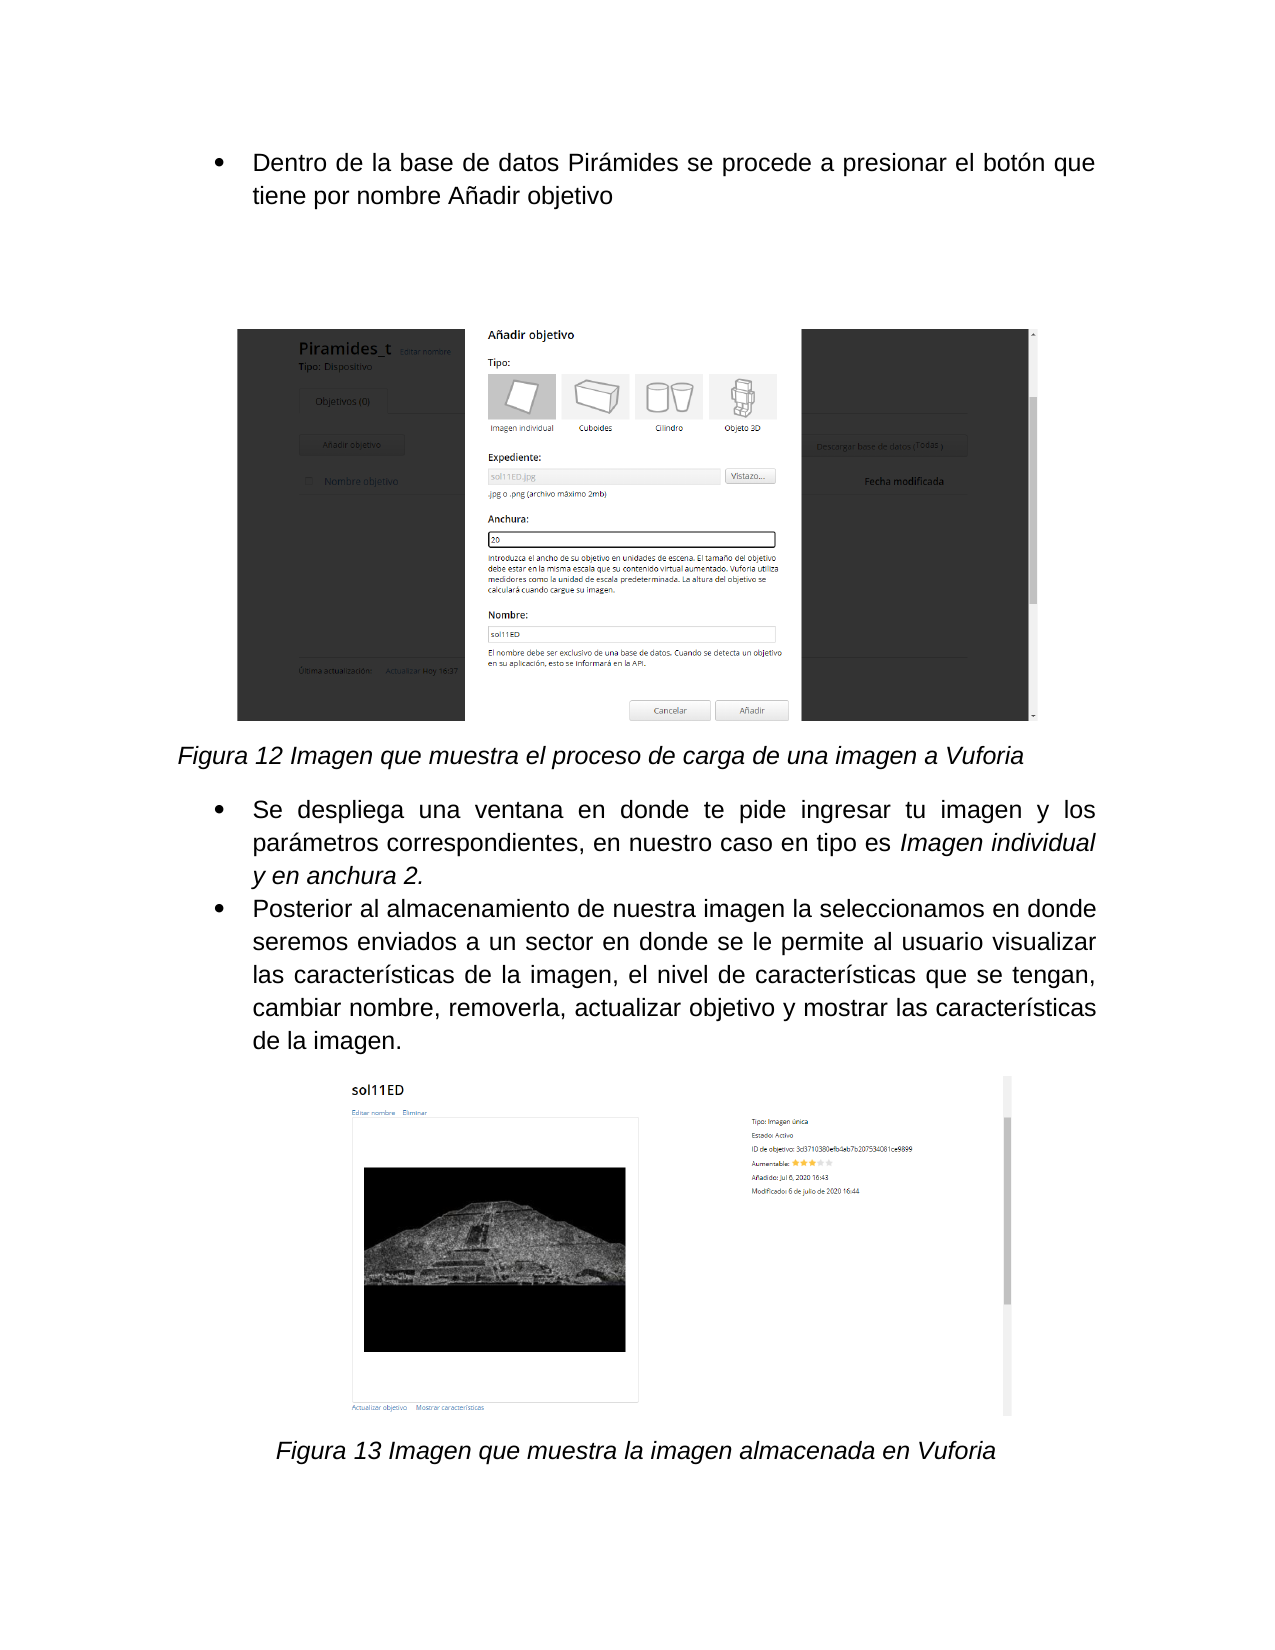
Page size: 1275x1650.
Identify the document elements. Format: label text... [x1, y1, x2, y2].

list Se despliega una ventana en donde te pide ingresar tu imagen y los parámetros correspondientes, en nuestro caso en tipo es Imagen individual y en anchura 2. [215, 795, 1098, 890]
text Figura 12 Imagen que muestra el proceso de carga de una imagen a Vuforia [177, 741, 1098, 770]
picture [263, 1076, 1012, 1416]
picture [237, 329, 1038, 721]
list Posterior al almacenamiento de nuestra imagen la seleccionamos en donde seremos enviados a un sector en donde se le permite al usuario visualizar las características de la imagen, el nivel de características que se tengan, cambiar nombre, removerla, actualizar objetivo y mostrar las características de la imagen. [215, 894, 1098, 1055]
list Dentro de la base de datos Pirámides se procede a presionar el botón que tiene por nombre Añadir objetivo [215, 148, 1098, 209]
text Figura 13 Imagen que muestra la imagen almacenada en Vuforia [177, 1436, 1098, 1465]
